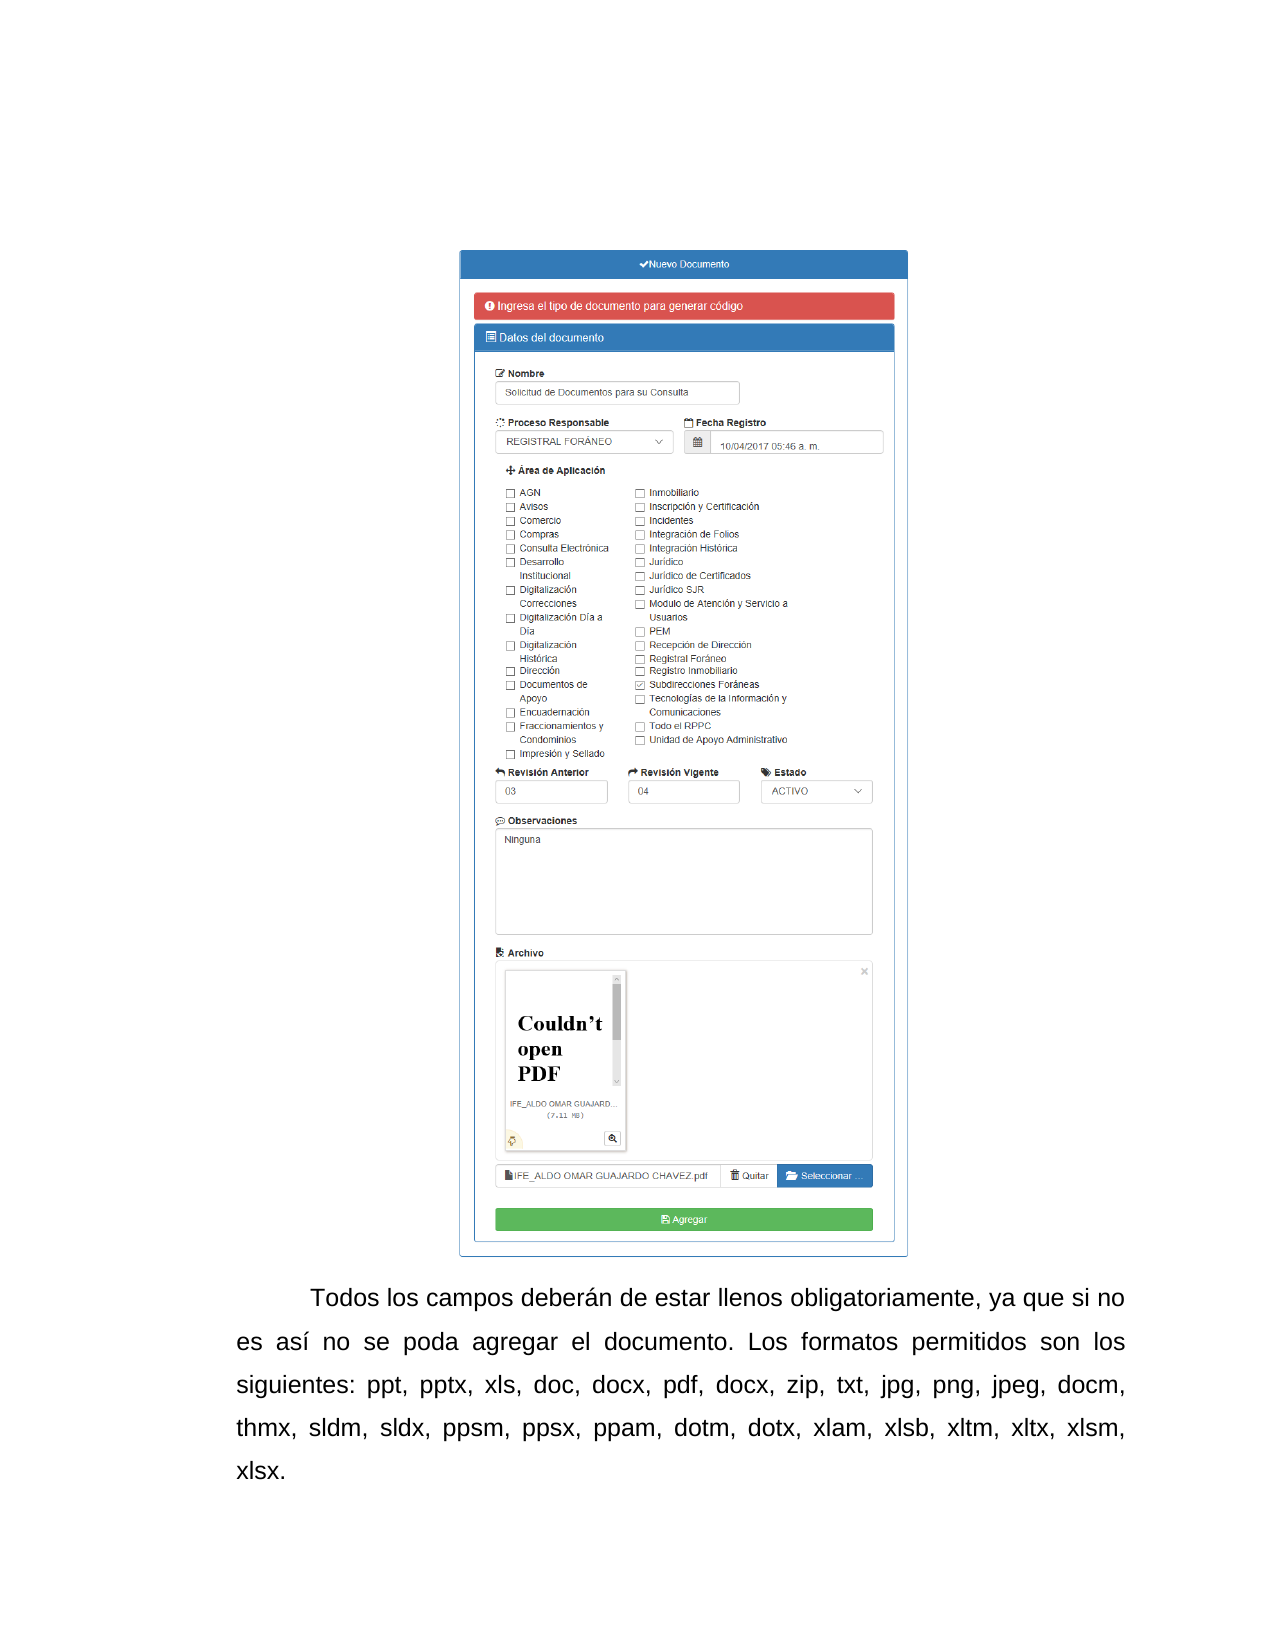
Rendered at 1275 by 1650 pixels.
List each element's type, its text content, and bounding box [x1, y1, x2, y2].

text Todos los campos deberán de estar llenos obligatoriamente, ya que si no es así no se poda agregar el documento. Los formatos permitidos son los siguientes: ppt, pptx, xls, doc, docx, pdf, docx, zip, txt, jpg, png, jpeg, docm, thmx, sldm, sldx, ppsm, ppsx, ppam, dotm, dotx, xlam, xlsb, xltm, xltx, xlsm, xlsx. [236, 1283, 1127, 1485]
picture [446, 236, 917, 1269]
